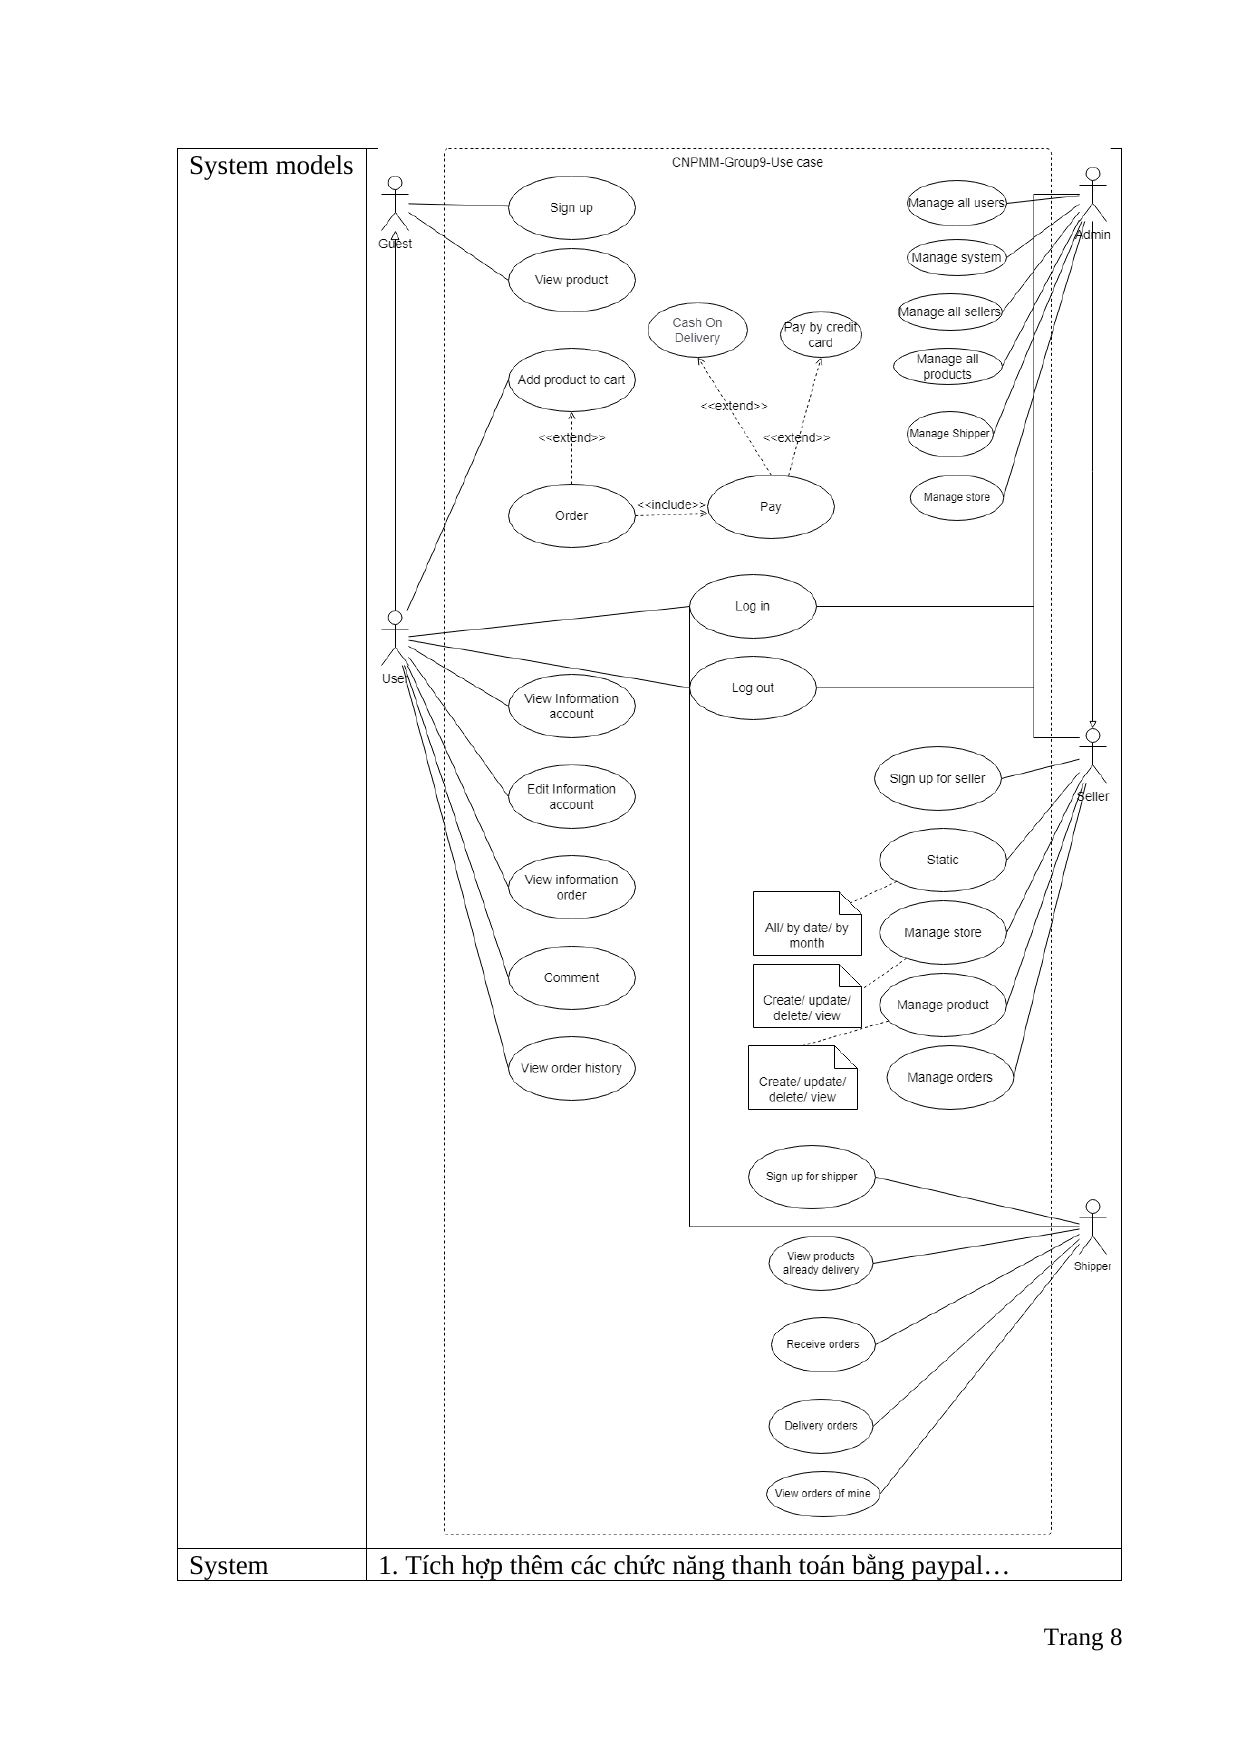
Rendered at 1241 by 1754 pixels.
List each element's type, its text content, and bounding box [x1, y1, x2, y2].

table_cell System evolution [178, 1549, 366, 1580]
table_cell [367, 1549, 1121, 1580]
table_cell [367, 149, 1121, 1548]
picture [378, 148, 1111, 1535]
table_cell System models [178, 149, 366, 1548]
